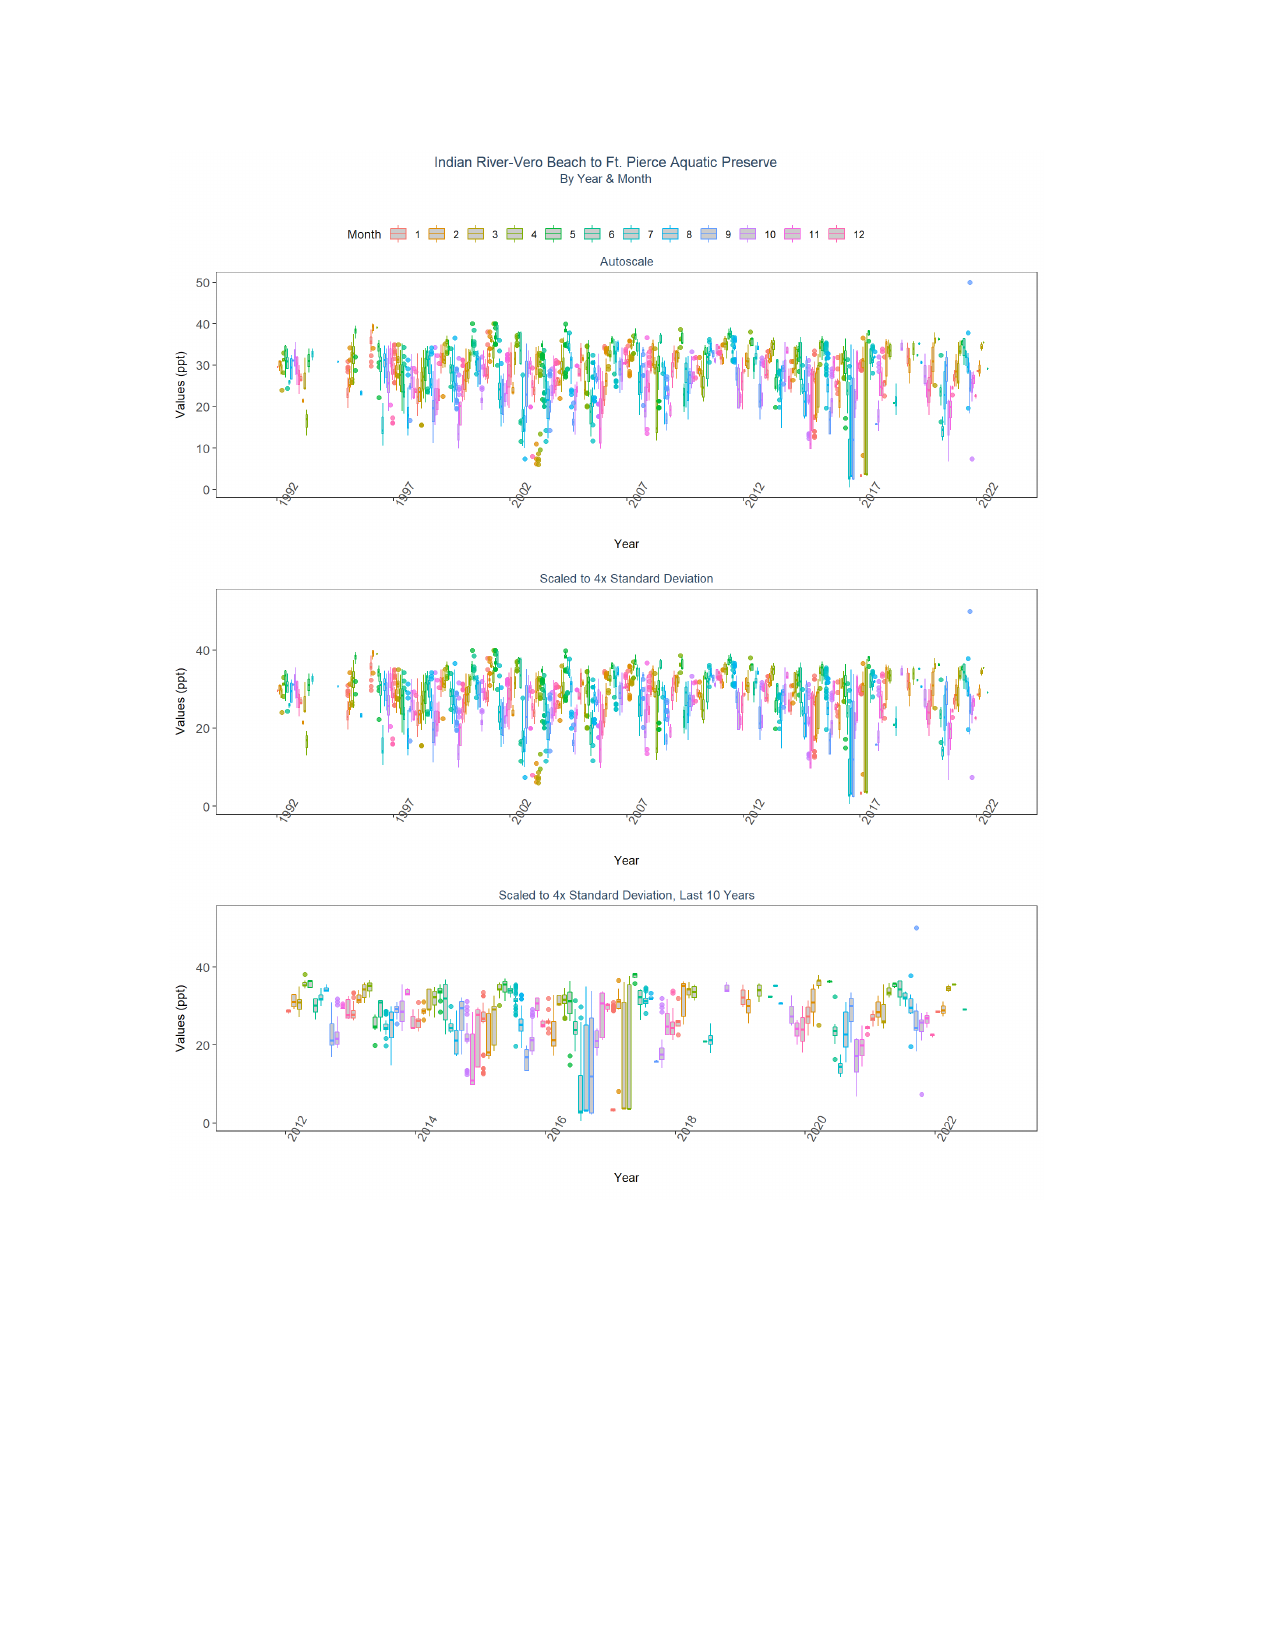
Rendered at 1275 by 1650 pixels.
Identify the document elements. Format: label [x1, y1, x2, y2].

picture [168, 150, 1044, 1200]
